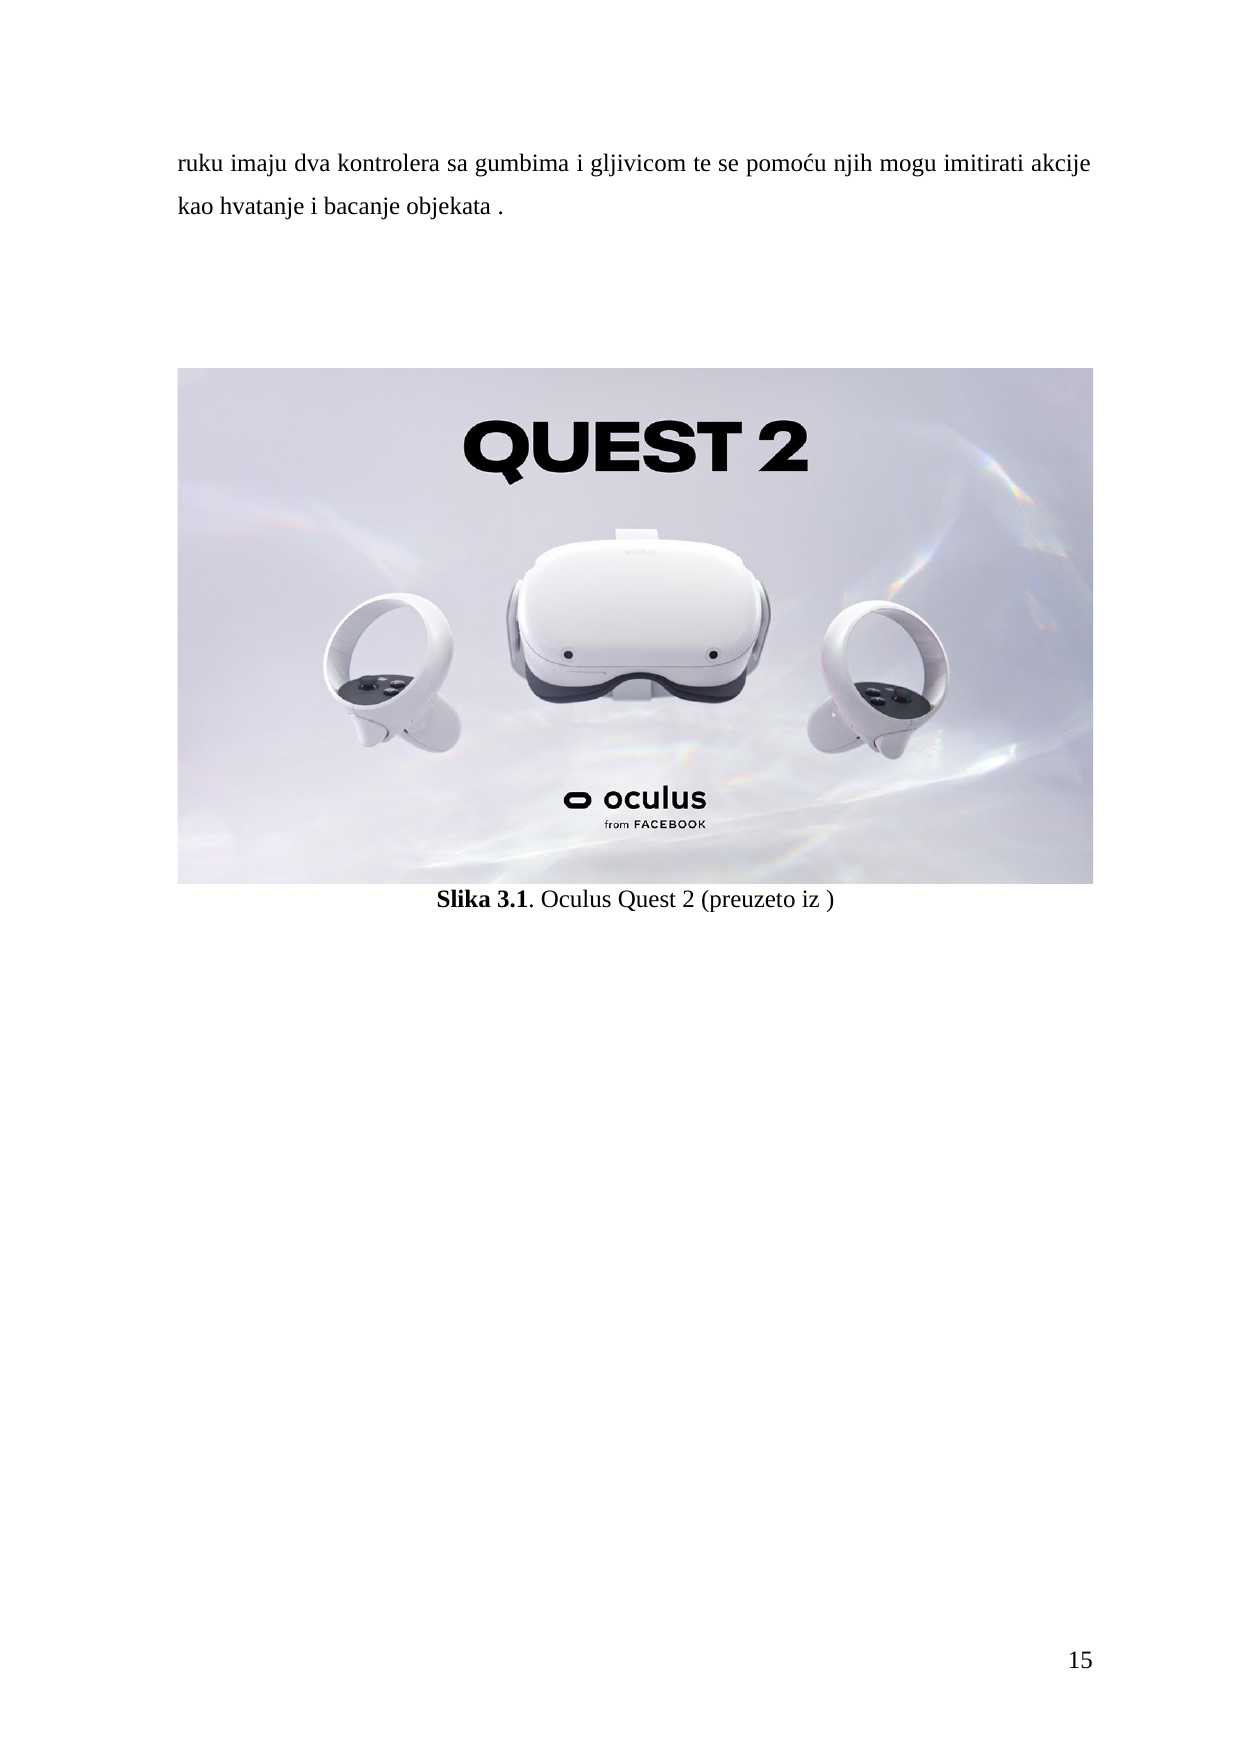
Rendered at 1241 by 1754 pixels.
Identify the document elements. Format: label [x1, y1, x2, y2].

text [177, 148, 1092, 219]
picture [177, 368, 1094, 884]
